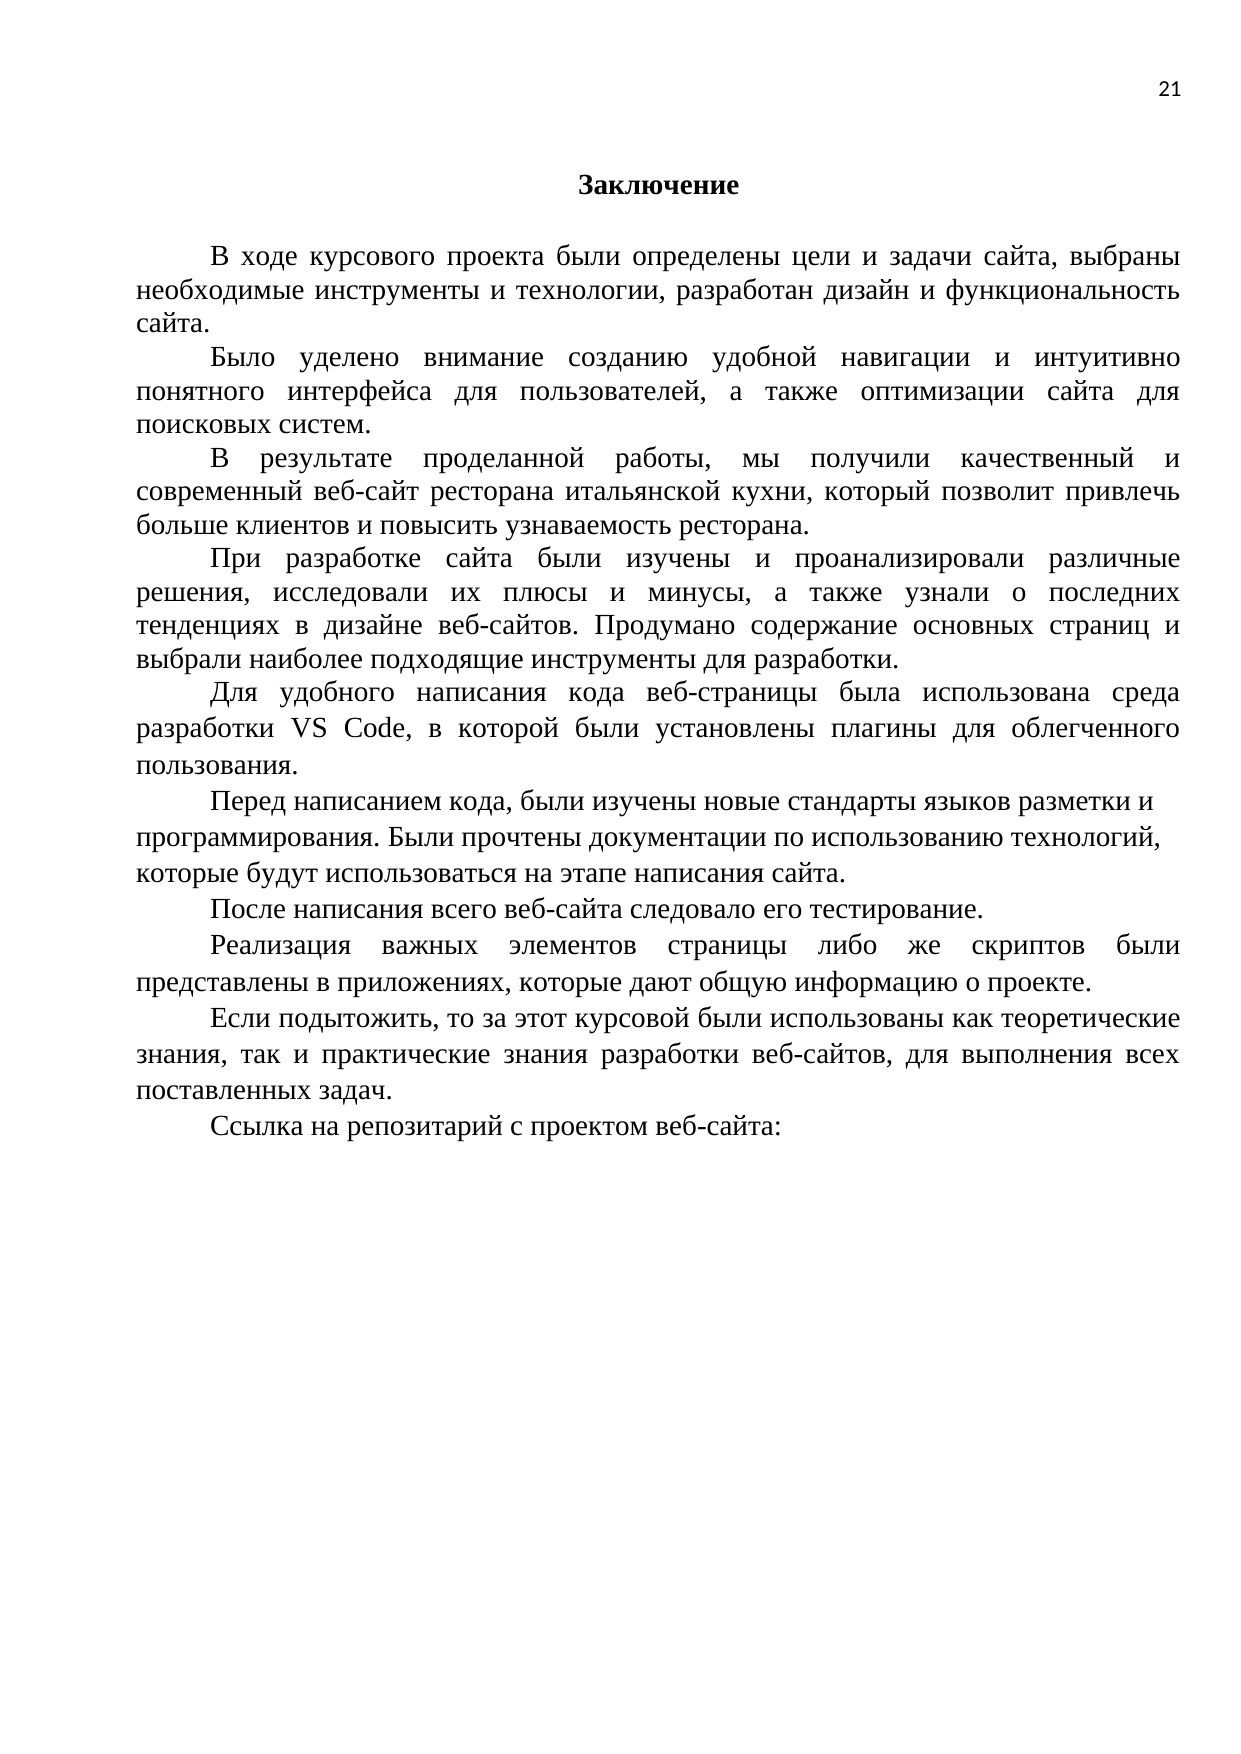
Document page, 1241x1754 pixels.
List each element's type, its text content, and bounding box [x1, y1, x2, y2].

text В ходе курсового проекта были определены цели и задачи сайта, выбраны необходимые инструменты и технологии, разработан дизайн и функциональность сайта. [136, 238, 1181, 339]
text Перед написанием кода, были изучены новые стандарты языков разметки и программирования. Были прочтены документации по использованию технологий, которые будут использоваться на этапе написания сайта. [136, 783, 1181, 889]
text При разработке сайта были изучены и проанализировали различные решения, исследовали их плюсы и минусы, а также узнали о последних тенденциях в дизайне веб-сайтов. Продумано содержание основных страниц и выбрали наиболее подходящие инструменты для разработки. [136, 540, 1181, 674]
text Реализация важных элементов страницы либо же скриптов были представлены в приложениях, которые дают общую информацию о проекте. [136, 927, 1181, 997]
text После написания всего веб-сайта следовало его тестирование. [136, 891, 1181, 925]
text Если подытожить, то за этот курсовой были использованы как теоретические знания, так и практические знания разработки веб-сайтов, для выполнения всех поставленных задач. [136, 1000, 1181, 1106]
text Для удобного написания кода веб-страницы была использована среда разработки VS Code, в которой были установлены плагины для облегченного пользования. [136, 674, 1181, 780]
text Было уделено внимание созданию удобной навигации и интуитивно понятного интерфейса для пользователей, а также оптимизации сайта для поисковых систем. [136, 339, 1181, 440]
text В результате проделанной работы, мы получили качественный и современный веб-сайт ресторана итальянской кухни, который позволит привлечь больше клиентов и повысить узнаваемость ресторана. [136, 440, 1181, 540]
text Заключение [136, 167, 1181, 201]
text Ссылка на репозитарий с проектом веб-сайта: [136, 1108, 1181, 1142]
